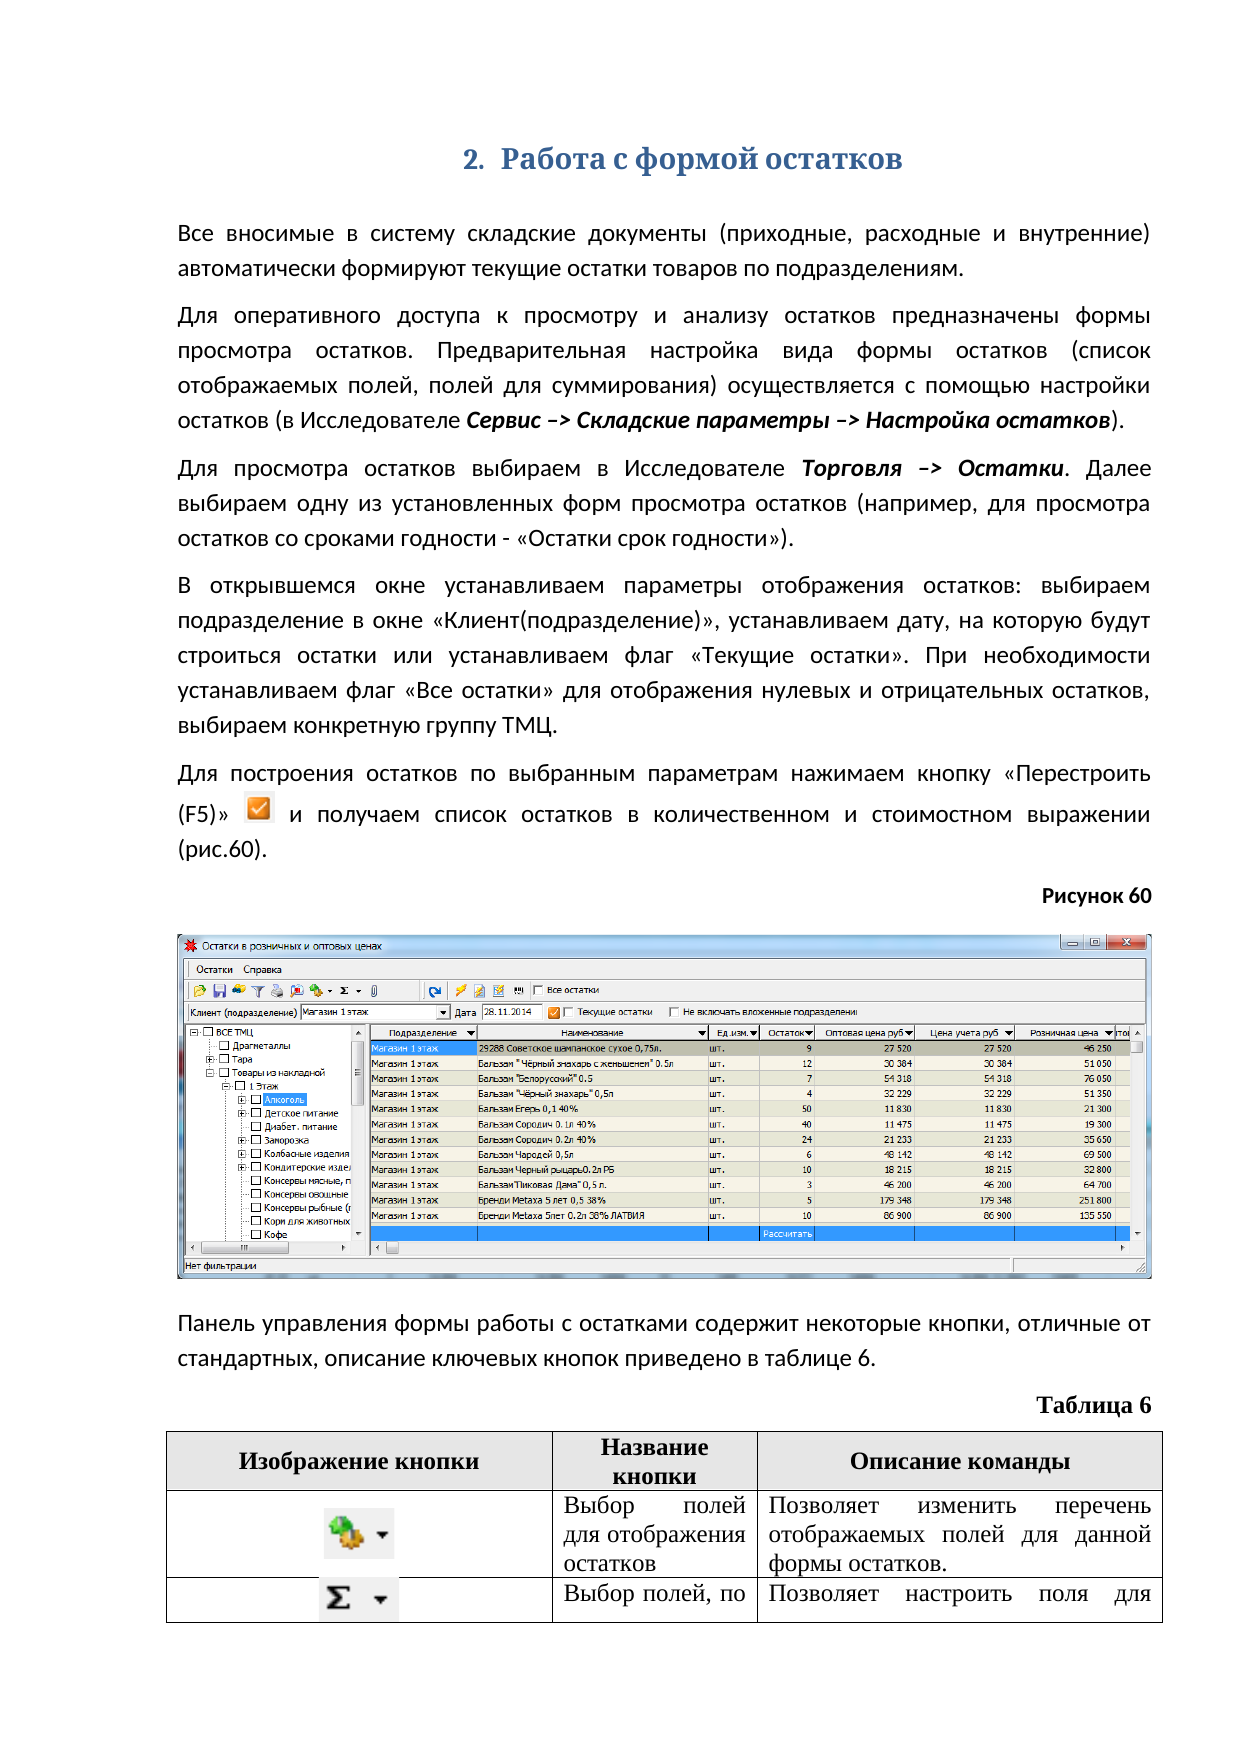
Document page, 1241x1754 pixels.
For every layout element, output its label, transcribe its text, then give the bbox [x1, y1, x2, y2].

picture [318, 1577, 400, 1622]
text Для оперативного доступа к просмотру и анализу остатков предназначены формы просмотра остатков. Предварительная настройка вида формы остатков (список отображаемых полей, полей для суммирования) осуществляется с помощью настройки остатков (в Исследователе Сервис –> Складские параметры –> Настройка остатков). [177, 299, 1152, 435]
table_cell [167, 1578, 318, 1622]
text Все вносимые в систему складские документы (приходные, расходные и внутренние) автоматически формируют текущие остатки товаров по подразделениям. [177, 217, 1152, 282]
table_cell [758, 1578, 1162, 1622]
subtitle Работа с формой остатков [215, 143, 1152, 177]
picture [323, 1508, 395, 1559]
table_cell [167, 1491, 552, 1577]
picture [243, 791, 275, 823]
table_header Название кнопки [553, 1432, 757, 1489]
table_header Описание команды [758, 1432, 1162, 1489]
table_cell [400, 1578, 552, 1622]
text Рисунок 60 [177, 881, 1152, 909]
table_cell Выбор полей для отображения остатков [553, 1491, 757, 1577]
text Для просмотра остатков выбираем в Исследователе Торговля –> Остатки. Далее выбираем одну из установленных форм просмотра остатков (например, для просмотра остатков со сроками годности - «Остатки срок годности»). [177, 452, 1152, 552]
table_header Изображение кнопки [167, 1432, 552, 1489]
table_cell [553, 1578, 757, 1622]
text В открывшемся окне устанавливаем параметры отображения остатков: выбираем подразделение в окне «Клиент(подразделение)», устанавливаем дату, на которую будут строиться остатки или устанавливаем флаг «Текущие остатки». При необходимости устанавливаем флаг «Все остатки» для отображения нулевых и отрицательных остатков, выбираем конкретную группу ТМЦ. [177, 569, 1152, 740]
text Таблица 6 [177, 1390, 1152, 1418]
table_cell Позволяет изменить перечень отображаемых полей для данной формы остатков. [758, 1491, 1162, 1577]
text Панель управления формы работы с остатками содержит некоторые кнопки, отличные от стандартных, описание ключевых кнопок приведено в таблице 6. [177, 1307, 1152, 1373]
picture [177, 934, 1152, 1279]
text Для построения остатков по выбранным параметрам нажимаем кнопку «Перестроить (F5)» и получаем список остатков в количественном и стоимостном выражении (рис.60). [177, 757, 1152, 864]
